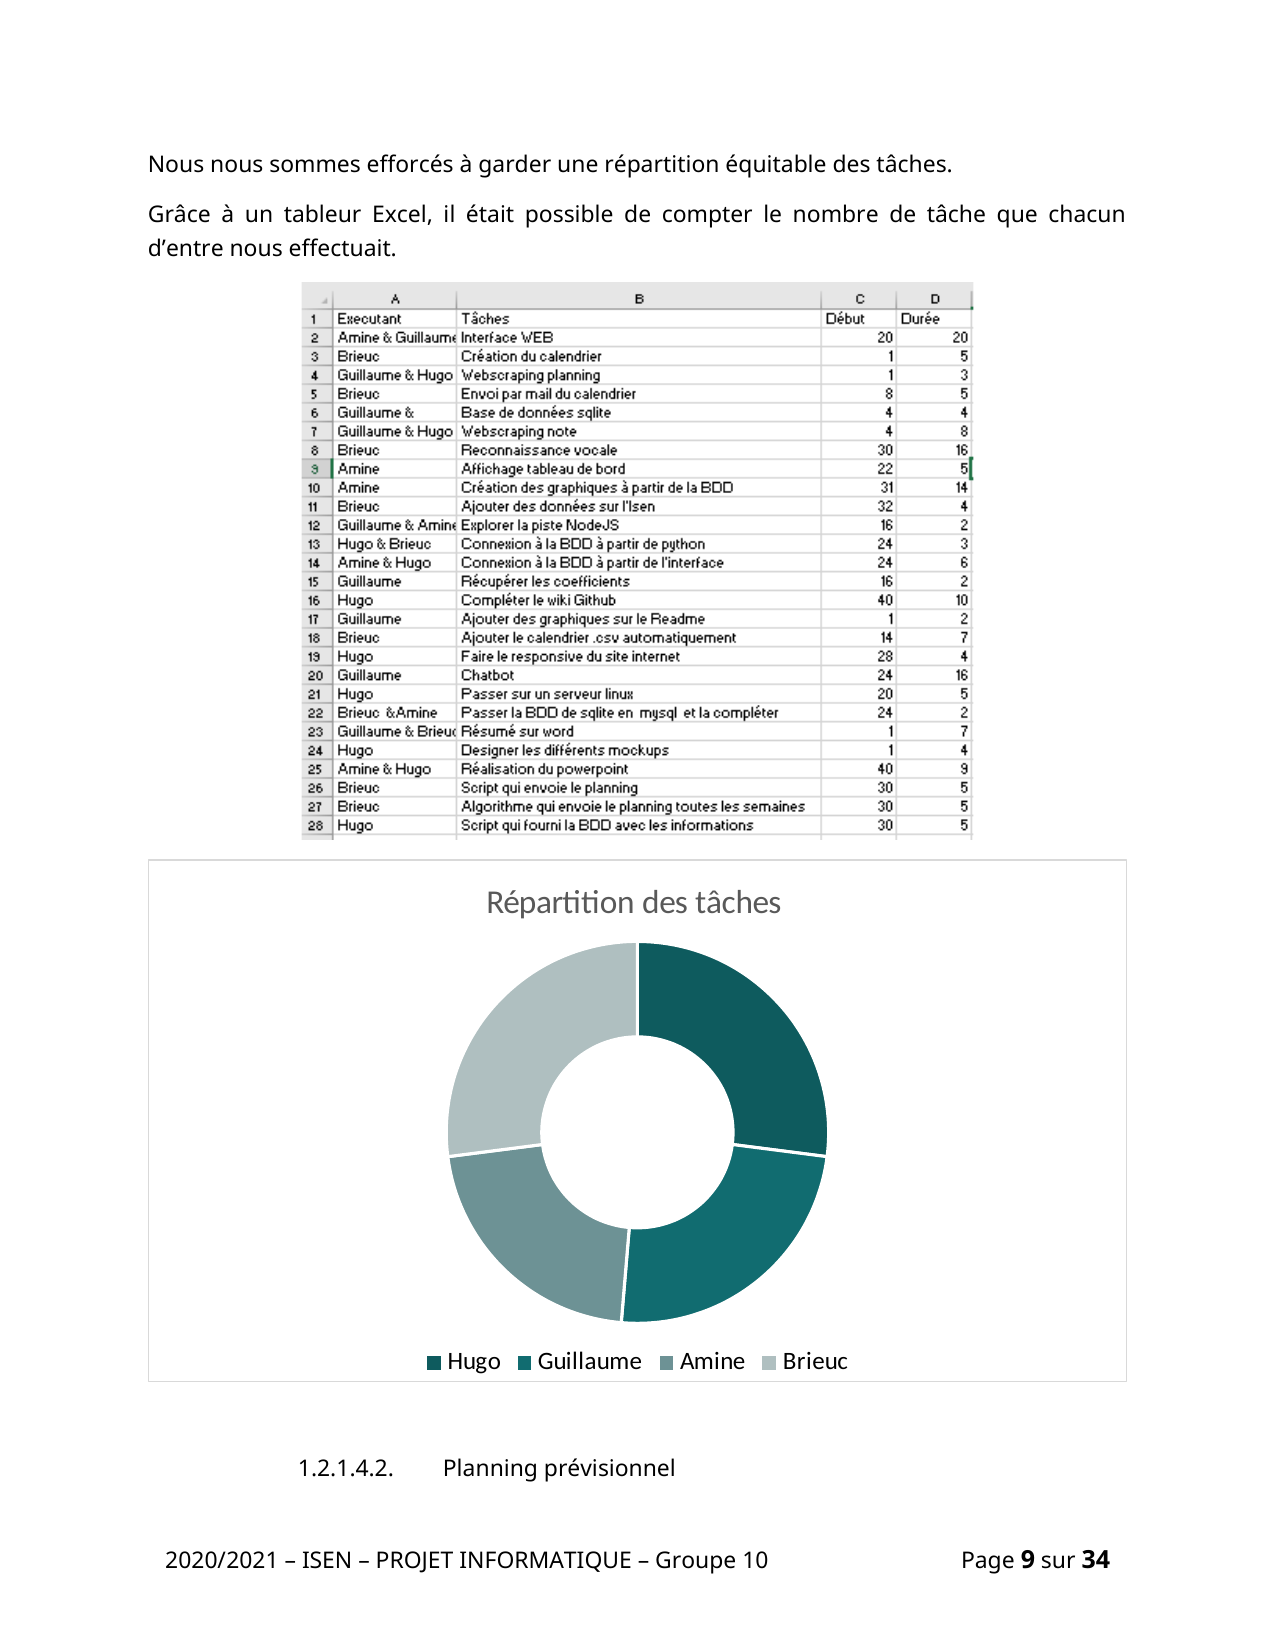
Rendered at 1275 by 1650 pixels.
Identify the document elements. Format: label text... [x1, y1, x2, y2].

picture [301, 282, 974, 840]
subtitle Planning prévisionnel [298, 1452, 1127, 1483]
text Grâce à un tableur Excel, il était possible de compter le nombre de tâche que chacun d’entre nous effectuait. [148, 198, 1127, 263]
text Nous nous sommes efforcés à garder une répartition équitable des tâches. [148, 148, 1127, 179]
